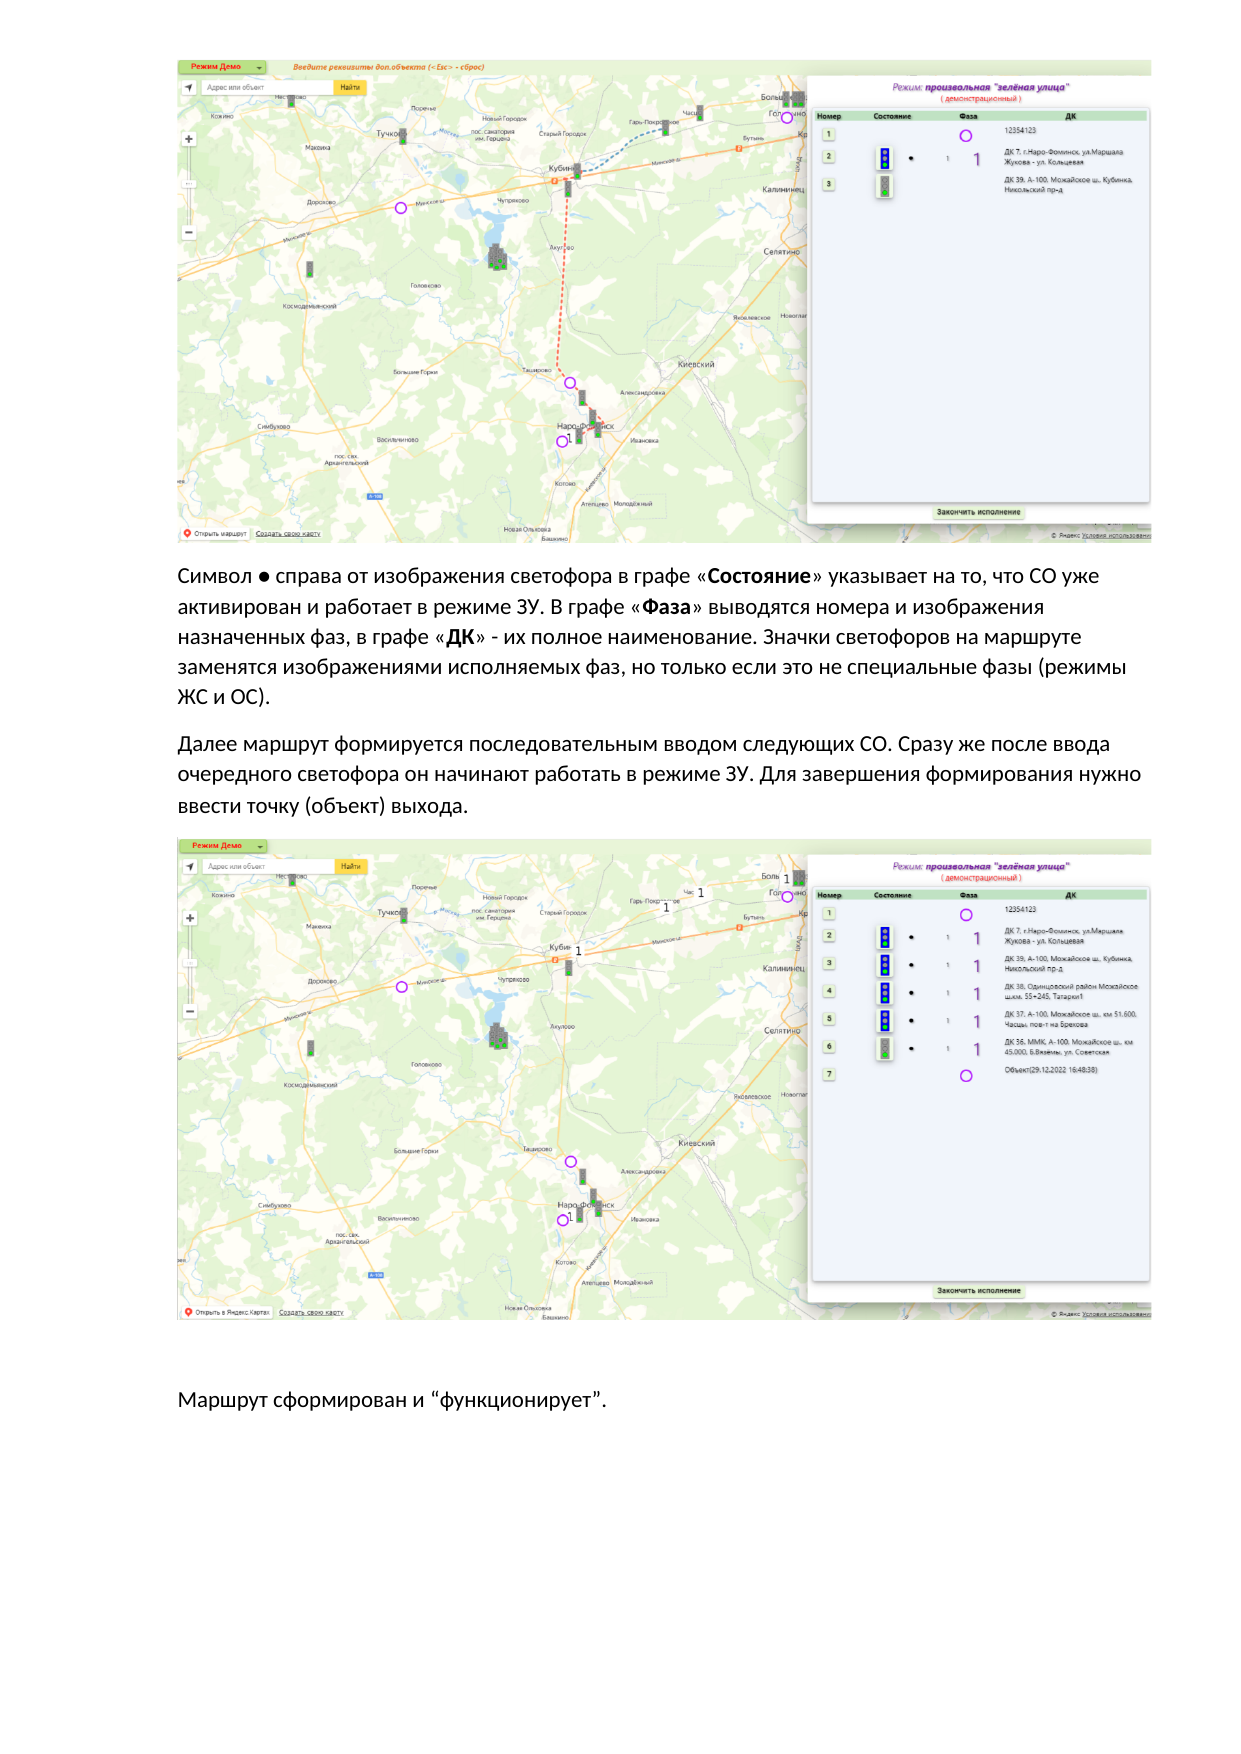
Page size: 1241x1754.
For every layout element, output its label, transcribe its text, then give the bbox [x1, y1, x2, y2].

text Символ ● справа от изображения светофора в графе «Состояние» указывает на то, что СО уже активирован и работает в режиме ЗУ. В графе «Фаза» выводятся номера и изображения назначенных фаз, в графе «ДК» - их полное наименование. Значки светофоров на маршруте заменятся изображениями исполняемых фаз, но только если это не специальные фазы (режимы ЖС и ОС). [177, 562, 1152, 711]
text Маршрут сформирован и “функционирует”. [177, 1385, 1152, 1413]
picture [177, 59, 1152, 543]
text Далее маршрут формируется последовательным вводом следующих СО. Сразу же после ввода очередного светофора он начинают работать в режиме ЗУ. Для завершения формирования нужно ввести точку (объект) выхода. [177, 729, 1152, 819]
picture [177, 837, 1152, 1320]
